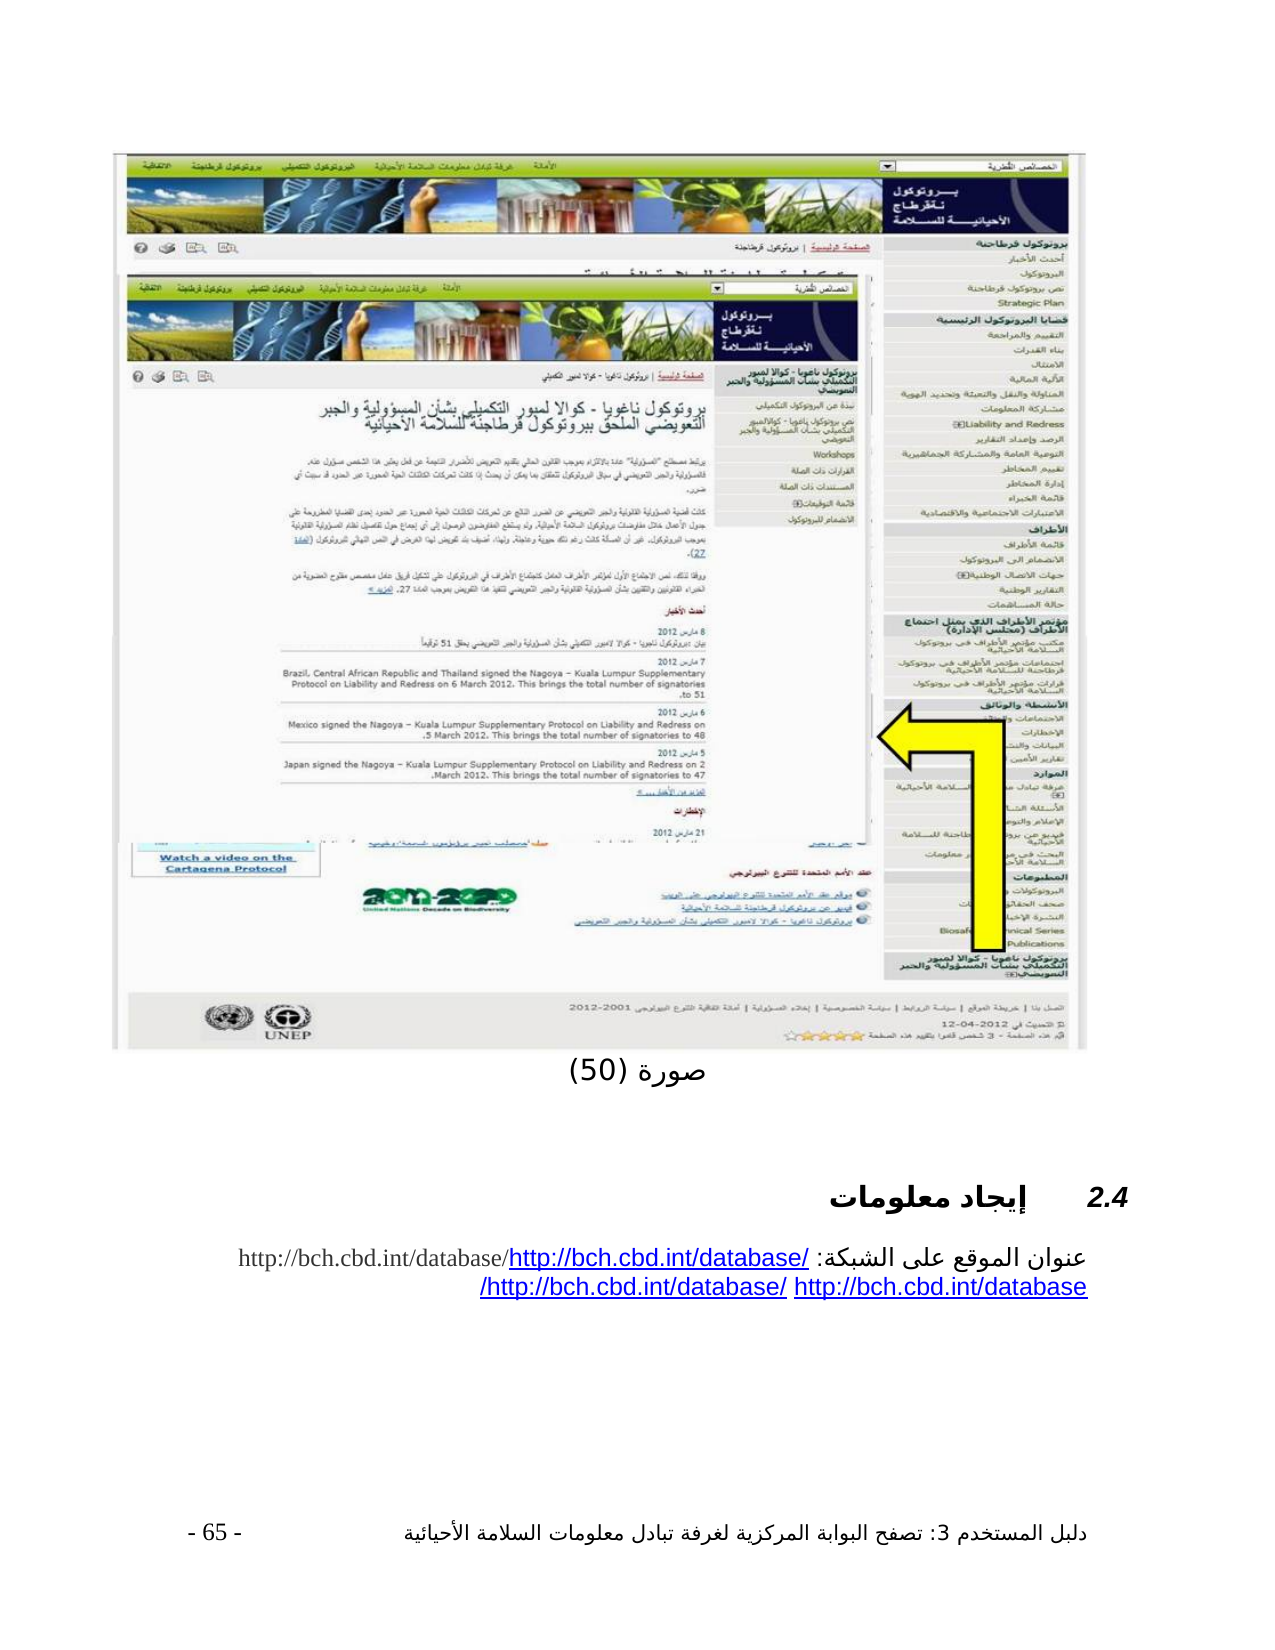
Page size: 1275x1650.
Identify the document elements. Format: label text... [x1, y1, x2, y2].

text صورة (50) [187, 1054, 1087, 1088]
picture [111, 150, 1088, 1054]
subtitle إيجاد معلومات [187, 1180, 1087, 1213]
text عنوان الموقع على الشبكة: http://bch.cbd.int/database/ [187, 1243, 1087, 1301]
